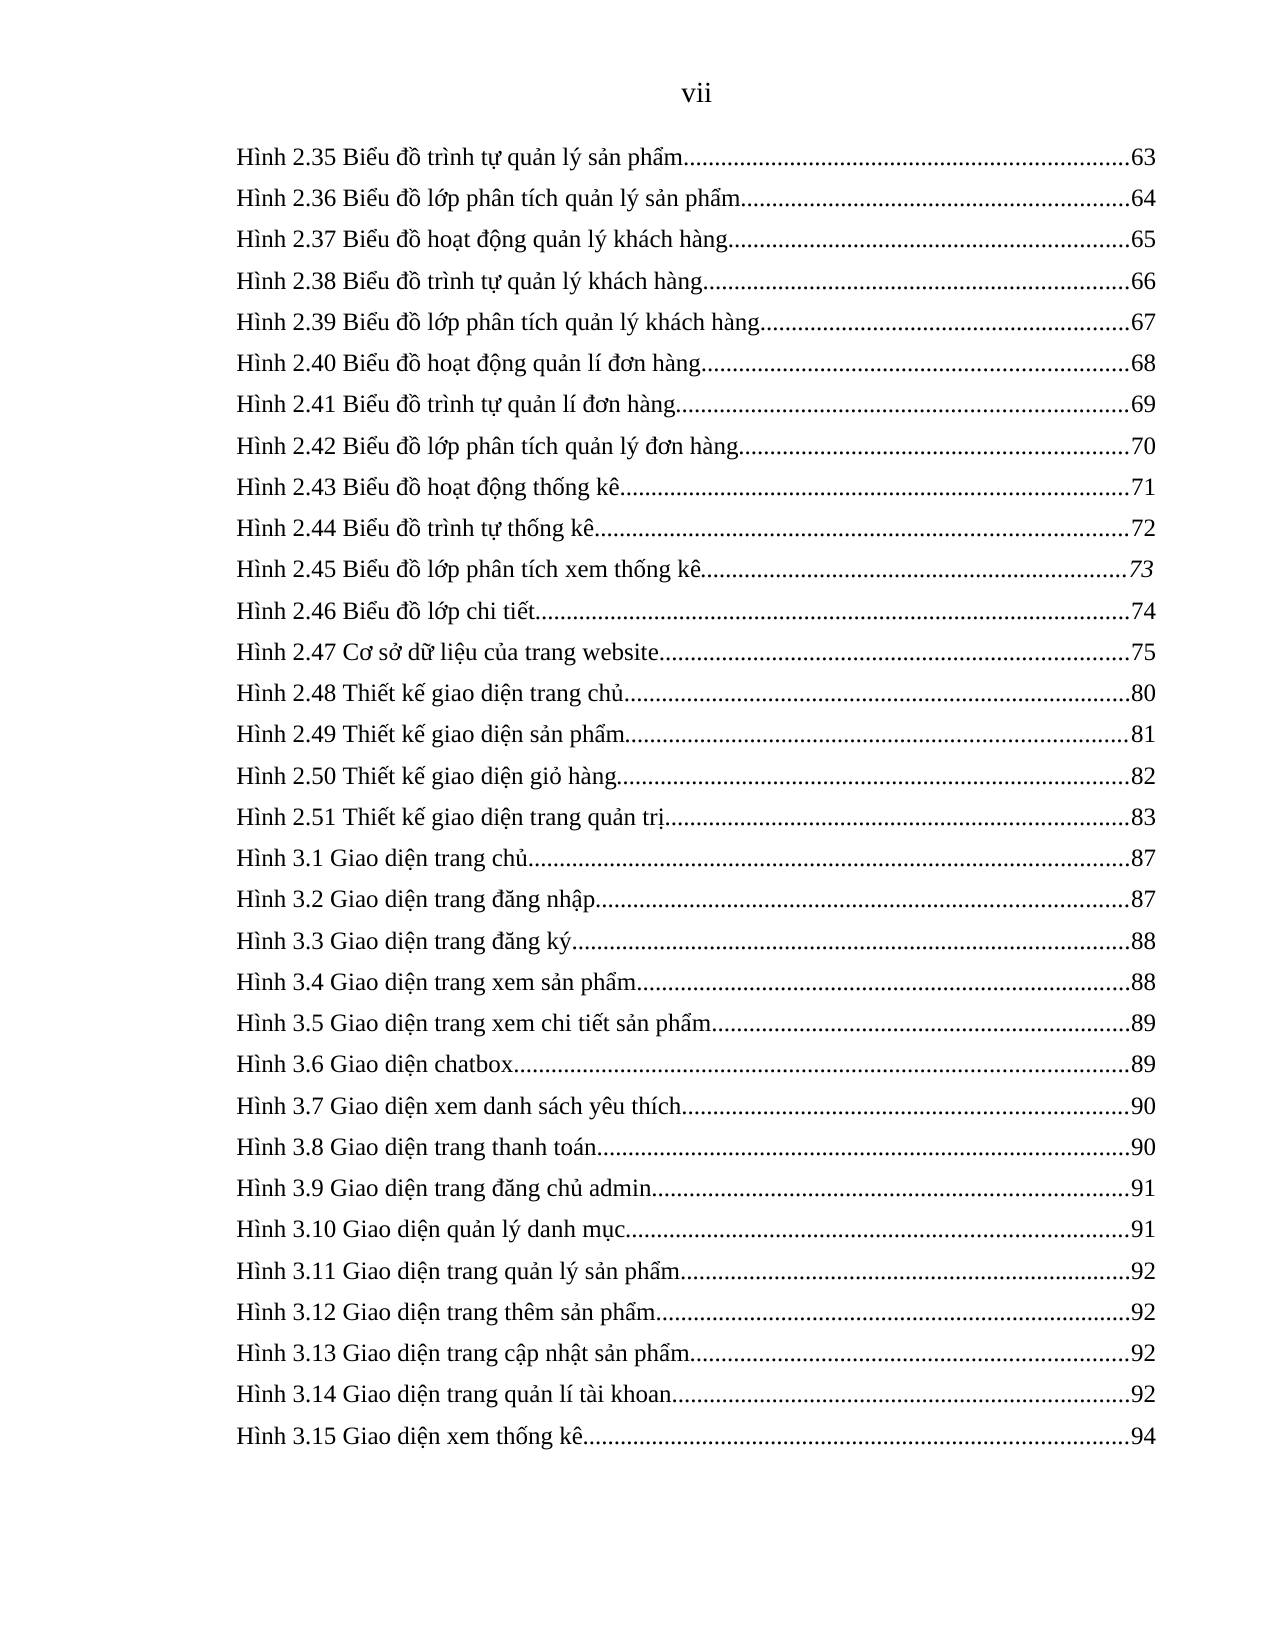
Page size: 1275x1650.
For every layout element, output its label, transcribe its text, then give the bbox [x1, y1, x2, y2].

text Hình 2.49 Thiết kế giao diện sản phẩm 81 [177, 719, 1157, 748]
text Hình 2.45 Biểu đồ lớp phân tích xem thống kê 73 [177, 554, 1157, 583]
text Hình 3.11 Giao diện trang quản lý sản phẩm 92 [177, 1256, 1157, 1284]
text Hình 3.3 Giao diện trang đăng ký 88 [177, 926, 1157, 954]
text Hình 2.43 Biểu đồ hoạt động thống kê 71 [177, 472, 1157, 501]
text Hình 2.44 Biểu đồ trình tự thống kê 72 [177, 513, 1157, 542]
text Hình 2.36 Biểu đồ lớp phân tích quản lý sản phẩm 64 [177, 183, 1157, 212]
text Hình 2.51 Thiết kế giao diện trang quản trị 83 [177, 802, 1157, 831]
text Hình 2.50 Thiết kế giao diện giỏ hàng 82 [177, 761, 1157, 789]
text Hình 2.46 Biểu đồ lớp chi tiết 74 [177, 596, 1157, 624]
text Hình 2.38 Biểu đồ trình tự quản lý khách hàng 66 [177, 266, 1157, 294]
text Hình 3.1 Giao diện trang chủ 87 [177, 843, 1157, 872]
text Hình 3.12 Giao diện trang thêm sản phẩm 92 [177, 1297, 1157, 1326]
text Hình 2.39 Biểu đồ lớp phân tích quản lý khách hàng 67 [177, 307, 1157, 336]
text Hình 3.7 Giao diện xem danh sách yêu thích 90 [177, 1091, 1157, 1119]
text Hình 3.6 Giao diện chatbox 89 [177, 1049, 1157, 1078]
text Hình 3.2 Giao diện trang đăng nhập 87 [177, 884, 1157, 913]
text Hình 3.8 Giao diện trang thanh toán 90 [177, 1132, 1157, 1161]
text Hình 2.35 Biểu đồ trình tự quản lý sản phẩm 63 [177, 142, 1157, 171]
text Hình 2.48 Thiết kế giao diện trang chủ 80 [177, 678, 1157, 707]
text Hình 3.10 Giao diện quản lý danh mục 91 [177, 1214, 1157, 1243]
text Hình 2.37 Biểu đồ hoạt động quản lý khách hàng 65 [177, 224, 1157, 253]
text Hình 3.4 Giao diện trang xem sản phẩm 88 [177, 967, 1157, 996]
text Hình 2.42 Biểu đồ lớp phân tích quản lý đơn hàng 70 [177, 431, 1157, 459]
text Hình 3.13 Giao diện trang cập nhật sản phẩm 92 [177, 1338, 1157, 1367]
text Hình 2.47 Cơ sở dữ liệu của trang website. 75 [177, 637, 1157, 666]
text Hình 2.41 Biểu đồ trình tự quản lí đơn hàng 69 [177, 389, 1157, 418]
text Hình 2.40 Biểu đồ hoạt động quản lí đơn hàng 68 [177, 348, 1157, 377]
text Hình 3.14 Giao diện trang quản lí tài khoan 92 [177, 1379, 1157, 1408]
text Hình 3.5 Giao diện trang xem chi tiết sản phẩm 89 [177, 1008, 1157, 1037]
text Hình 3.15 Giao diện xem thống kê 94 [177, 1421, 1157, 1449]
text Hình 3.9 Giao diện trang đăng chủ admin 91 [177, 1173, 1157, 1202]
